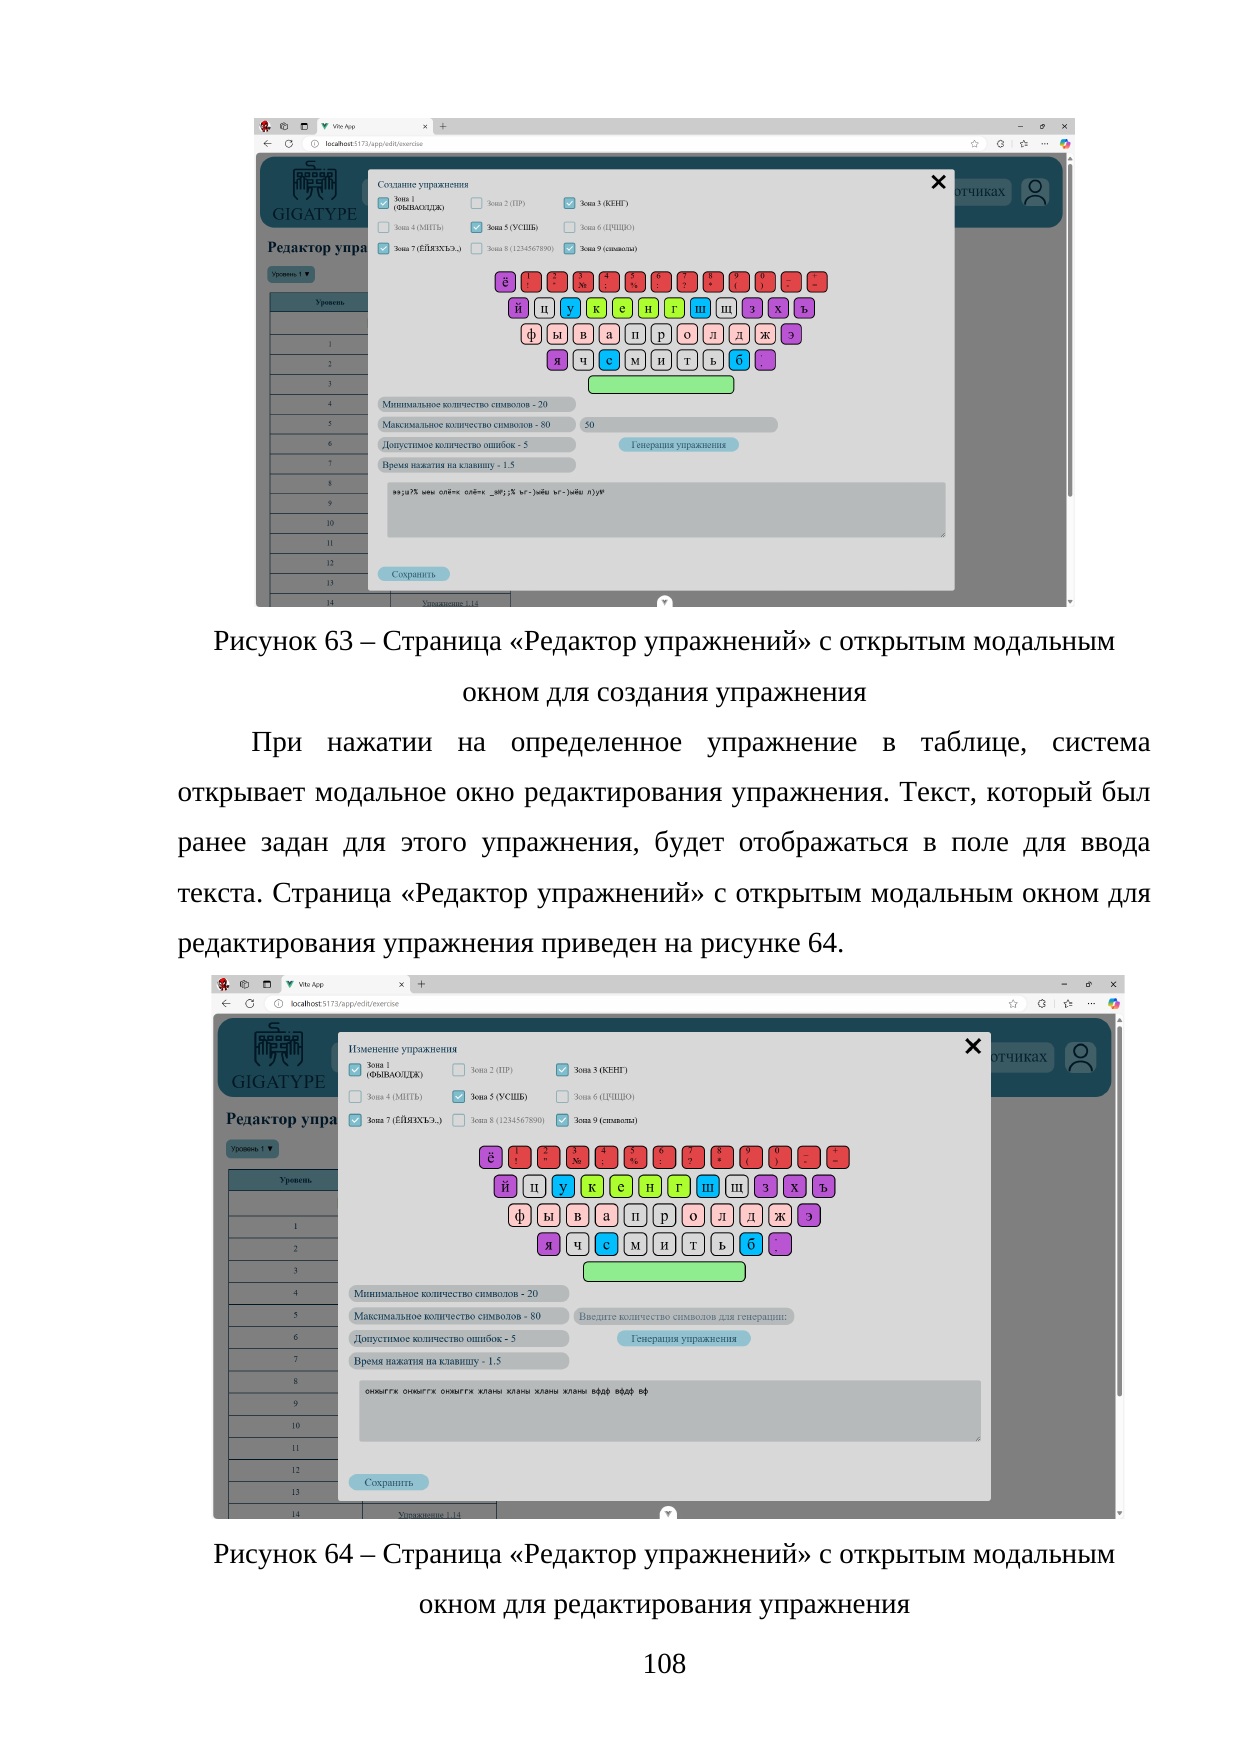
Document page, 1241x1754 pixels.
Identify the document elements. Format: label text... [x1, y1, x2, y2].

text При нажатии на определенное упражнение в таблице, система открывает модальное окно редактирования упражнения. Текст, который был ранее задан для этого упражнения, будет отображаться в поле для ввода текста. Страница «Редактор упражнений» с открытым модальным окном для редактирования упражнения приведен на рисунке 64. [177, 724, 1152, 959]
picture [211, 975, 1125, 1519]
picture [254, 118, 1075, 607]
